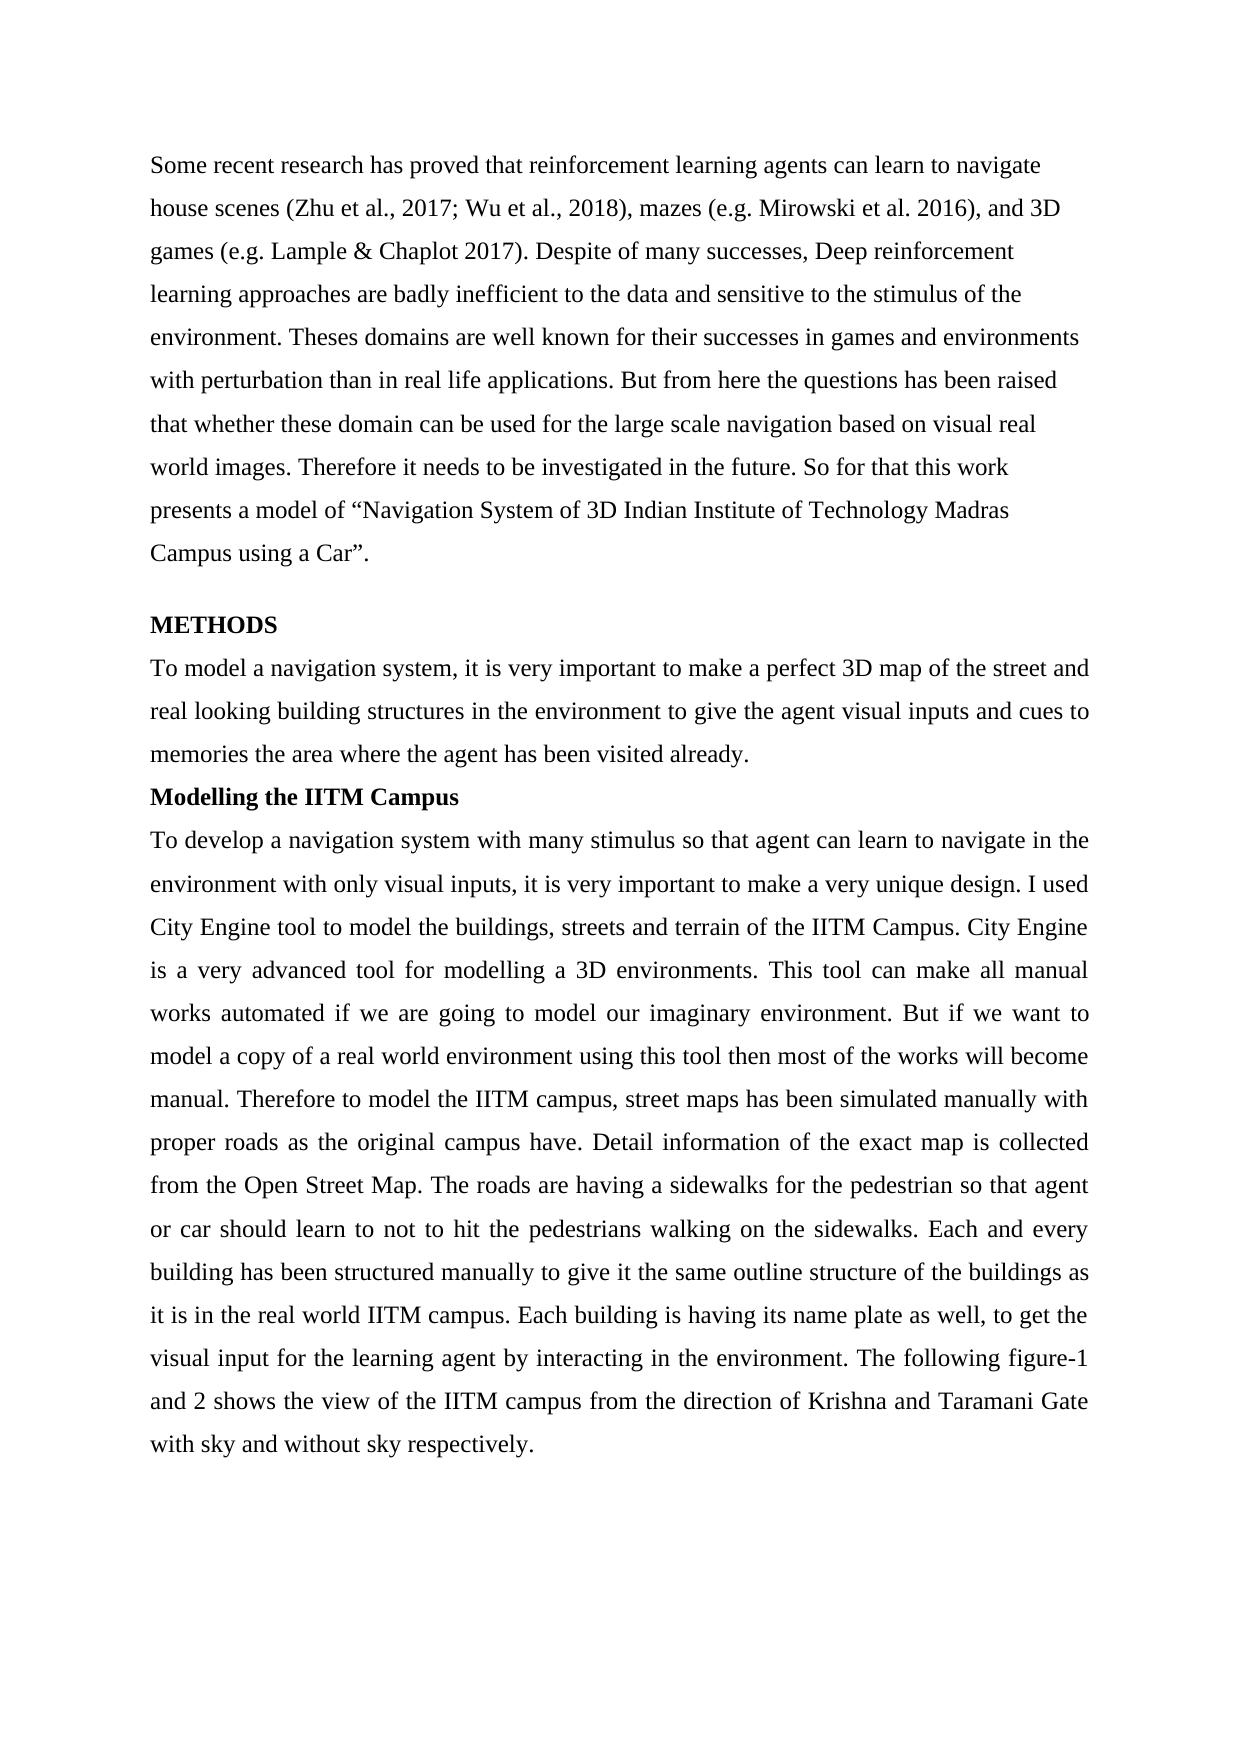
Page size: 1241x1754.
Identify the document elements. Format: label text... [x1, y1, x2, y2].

text Modelling the IITM Campus [150, 782, 1090, 811]
text METHODS [150, 610, 1090, 639]
text To develop a navigation system with many stimulus so that agent can learn to navigate in the environment with only visual inputs, it is very important to make a very unique design. I used City Engine tool to model the buildings, streets and terrain of the IITM Campus. City Engine is a very advanced tool for modelling a 3D environments. This tool can make all manual works automated if we are going to model our imaginary environment. But if we want to model a copy of a real world environment using this tool then most of the works will become manual. Therefore to model the IITM campus, street maps has been simulated manually with proper roads as the original campus have. Detail information of the exact map is collected from the Open Street Map. The roads are having a sidewalks for the pedestrian so that agent or car should learn to not to hit the pedestrians walking on the sidewalks. Each and every building has been structured manually to give it the same outline structure of the buildings as it is in the real world IITM campus. Each building is having its name plate as well, to get the visual input for the learning agent by interacting in the environment. The following figure-1 and 2 shows the view of the IITM campus from the direction of Krishna and Taramani Gate with sky and without sky respectively. [150, 826, 1090, 1458]
text To model a navigation system, it is very important to make a perfect 3D map of the street and real looking building structures in the environment to give the agent visual inputs and cues to memories the area where the agent has been visited already. [150, 653, 1090, 768]
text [150, 150, 1090, 567]
